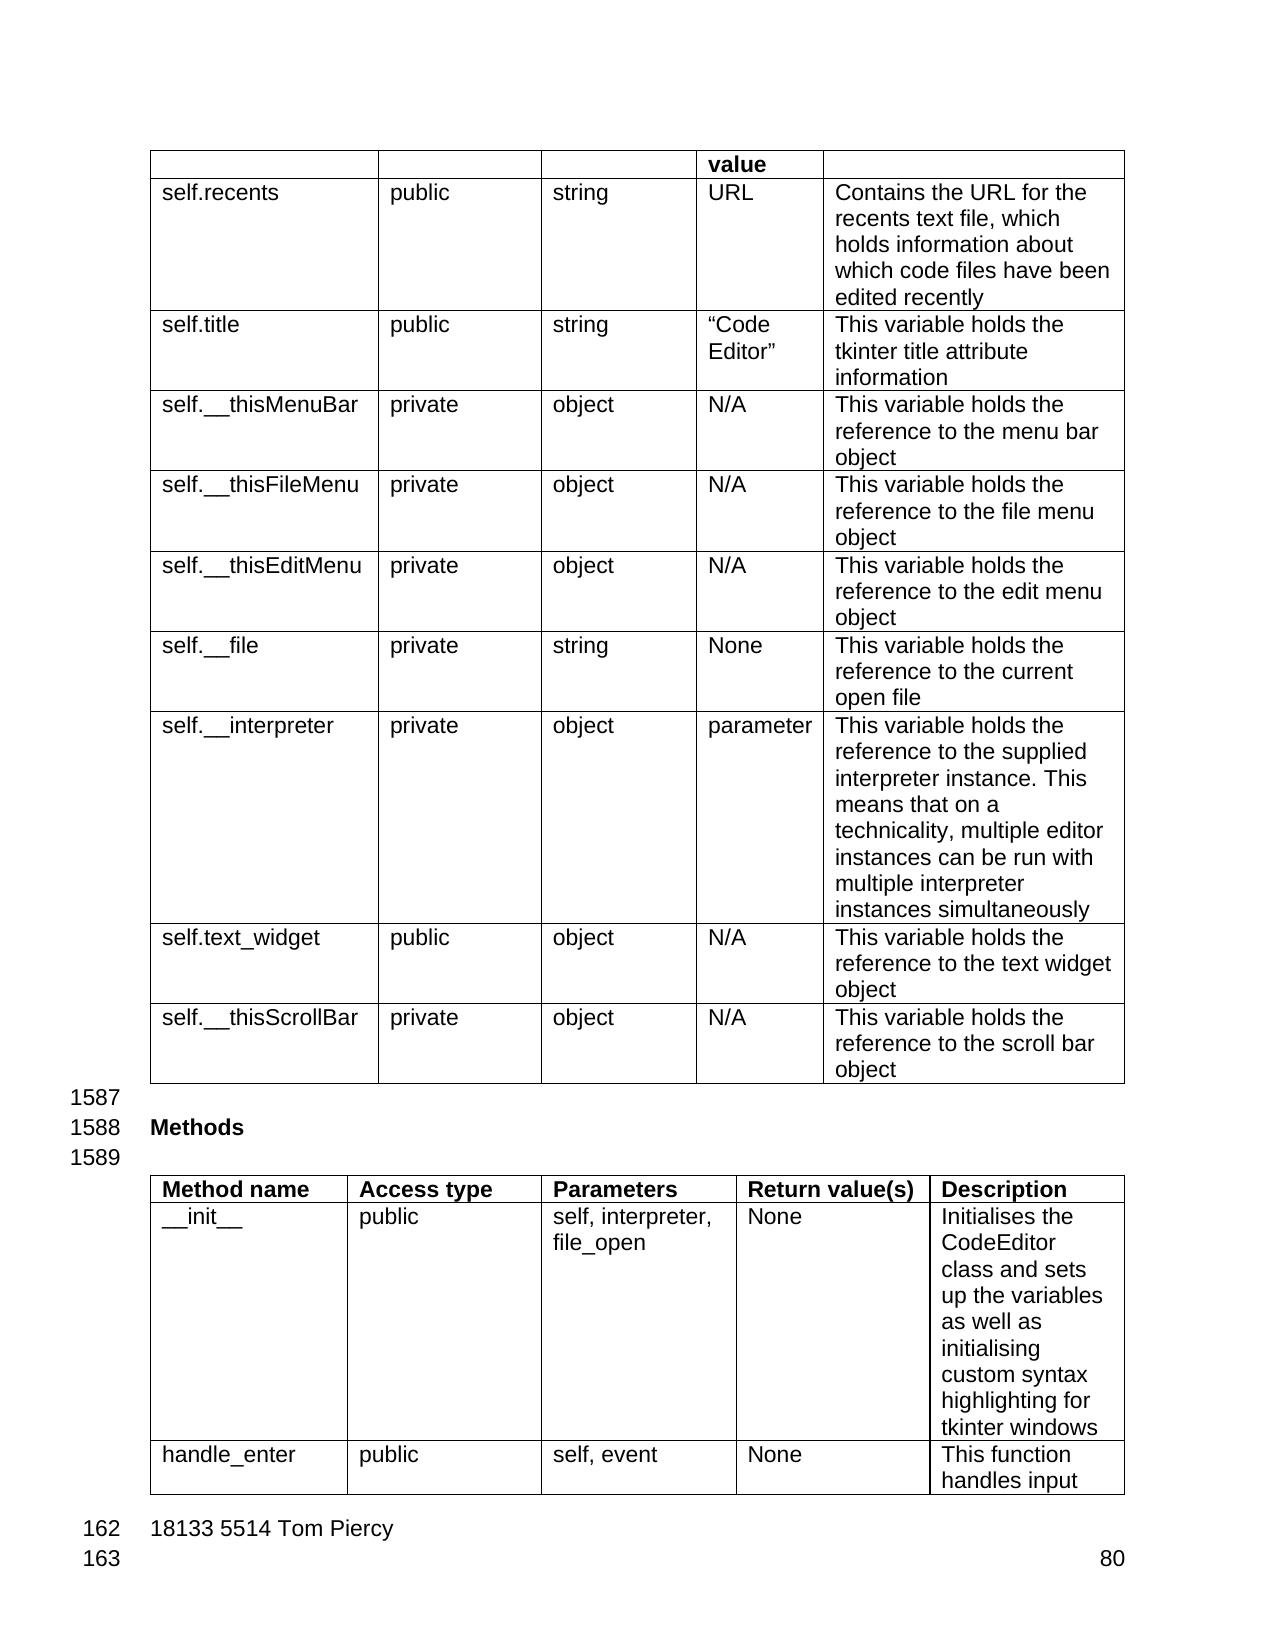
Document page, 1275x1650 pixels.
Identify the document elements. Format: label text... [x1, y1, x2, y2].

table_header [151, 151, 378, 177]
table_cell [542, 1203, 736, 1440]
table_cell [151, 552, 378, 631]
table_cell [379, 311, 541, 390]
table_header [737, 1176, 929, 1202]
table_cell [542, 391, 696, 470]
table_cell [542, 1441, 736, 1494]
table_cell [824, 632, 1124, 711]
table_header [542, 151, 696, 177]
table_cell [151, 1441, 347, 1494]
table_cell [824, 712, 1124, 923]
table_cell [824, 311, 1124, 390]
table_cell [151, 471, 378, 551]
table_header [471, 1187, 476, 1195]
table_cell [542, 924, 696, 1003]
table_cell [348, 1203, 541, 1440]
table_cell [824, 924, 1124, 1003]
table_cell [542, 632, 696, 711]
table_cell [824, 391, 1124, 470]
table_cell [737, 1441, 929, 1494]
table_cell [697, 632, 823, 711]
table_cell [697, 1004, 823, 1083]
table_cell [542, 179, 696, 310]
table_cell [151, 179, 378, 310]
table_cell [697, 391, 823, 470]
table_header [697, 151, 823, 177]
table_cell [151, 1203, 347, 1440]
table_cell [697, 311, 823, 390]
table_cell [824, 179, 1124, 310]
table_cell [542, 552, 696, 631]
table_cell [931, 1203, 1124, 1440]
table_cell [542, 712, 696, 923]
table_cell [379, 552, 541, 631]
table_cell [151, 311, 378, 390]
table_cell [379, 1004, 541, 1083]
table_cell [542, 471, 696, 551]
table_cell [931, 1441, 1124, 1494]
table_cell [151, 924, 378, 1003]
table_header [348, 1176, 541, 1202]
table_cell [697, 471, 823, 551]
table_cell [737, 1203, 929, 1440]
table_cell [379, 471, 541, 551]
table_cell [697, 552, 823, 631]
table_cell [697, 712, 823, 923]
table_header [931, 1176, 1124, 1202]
text Methods [150, 1114, 1125, 1140]
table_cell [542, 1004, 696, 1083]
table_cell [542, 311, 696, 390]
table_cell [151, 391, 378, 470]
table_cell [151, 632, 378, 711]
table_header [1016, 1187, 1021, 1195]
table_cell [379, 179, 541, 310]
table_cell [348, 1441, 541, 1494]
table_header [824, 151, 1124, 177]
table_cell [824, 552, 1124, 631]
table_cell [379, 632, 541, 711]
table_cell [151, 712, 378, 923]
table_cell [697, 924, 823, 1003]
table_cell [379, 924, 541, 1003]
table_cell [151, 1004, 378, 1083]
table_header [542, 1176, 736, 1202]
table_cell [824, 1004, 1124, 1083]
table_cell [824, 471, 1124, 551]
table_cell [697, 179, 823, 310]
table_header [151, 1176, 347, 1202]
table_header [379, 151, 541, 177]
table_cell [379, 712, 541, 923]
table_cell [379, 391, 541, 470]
